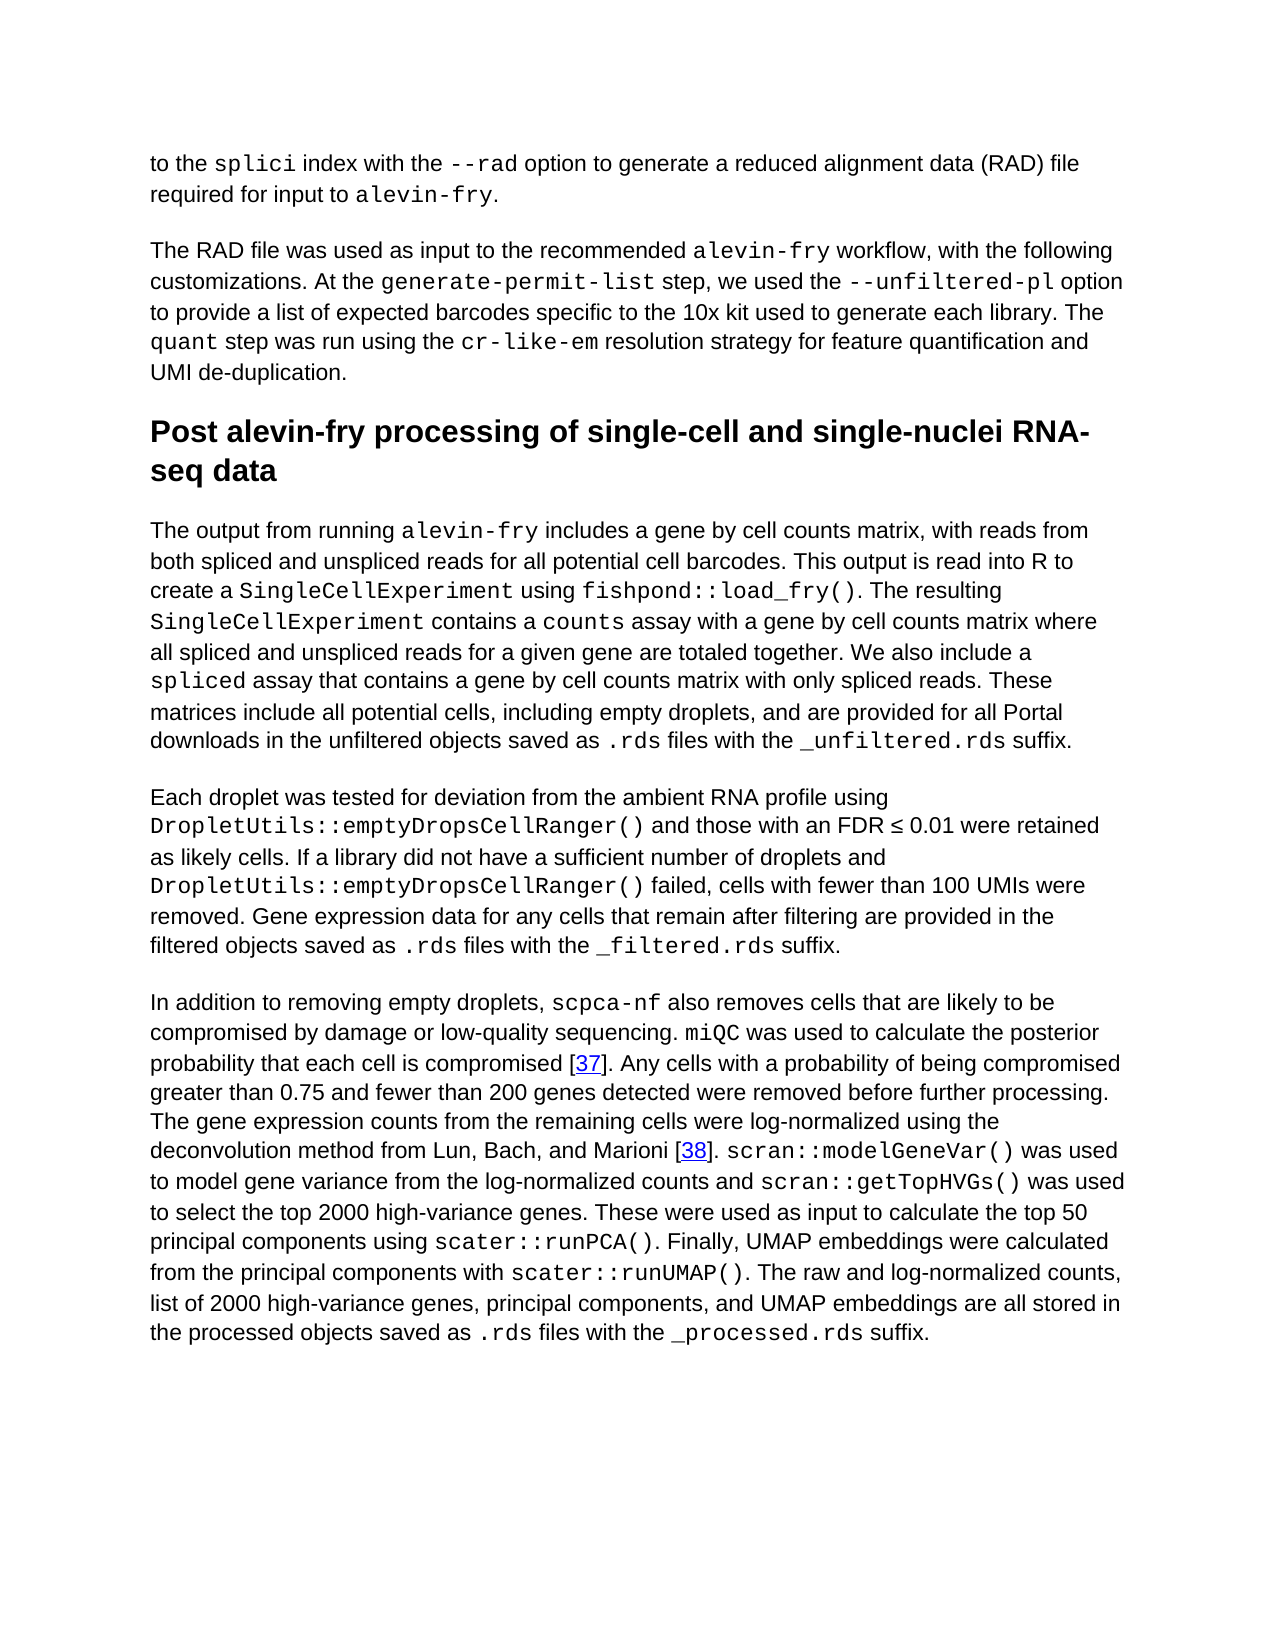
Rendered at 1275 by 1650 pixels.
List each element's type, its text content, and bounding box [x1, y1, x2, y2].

text Each droplet was tested for deviation from the ambient RNA profile using DropletUtils::emptyDropsCellRanger() and those with an FDR ≤ 0.01 were retained as likely cells. If a library did not have a sufficient number of droplets and DropletUtils::emptyDropsCellRanger() failed, cells with fewer than 100 UMIs were removed. Gene expression data for any cells that remain after filtering are provided in the filtered objects saved as .rds files with the _filtered.rds suffix. [150, 783, 1125, 961]
subtitle Post alevin-fry processing of single-cell and single-nuclei RNA-seq data [150, 413, 1125, 488]
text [150, 150, 1125, 209]
text The RAD file was used as input to the recommended alevin-fry workflow, with the following customizations. At the generate-permit-list step, we used the --unfiltered-pl option to provide a list of expected barcodes specific to the 10x kit used to generate each library. The quant step was run using the cr-like-em resolution strategy for feature quantification and UMI de-duplication. [150, 237, 1125, 385]
text In addition to removing empty droplets, scpca-nf also removes cells that are likely to be compromised by damage or low-quality sequencing. miQC was used to calculate the posterior probability that each cell is compromised [37]. Any cells with a probability of being compromised greater than 0.75 and fewer than 200 genes detected were removed before further processing. The gene expression counts from the remaining cells were log-normalized using the deconvolution method from Lun, Bach, and Marioni [38]. scran::modelGeneVar() was used to model gene variance from the log-normalized counts and scran::getTopHVGs() was used to select the top 2000 high-variance genes. These were used as input to calculate the top 50 principal components using scater::runPCA(). Finally, UMAP embeddings were calculated from the principal components with scater::runUMAP(). The raw and log-normalized counts, list of 2000 high-variance genes, principal components, and UMAP embeddings are all stored in the processed objects saved as .rds files with the _processed.rds suffix. [150, 988, 1125, 1347]
text The output from running alevin-fry includes a gene by cell counts matrix, with reads from both spliced and unspliced reads for all potential cell barcodes. This output is read into R to create a SingleCellExperiment using fishpond::load_fry(). The resulting SingleCellExperiment contains a counts assay with a gene by cell counts matrix where all spliced and unspliced reads for a given gene are totaled together. We also include a spliced assay that contains a gene by cell counts matrix with only spliced reads. These matrices include all potential cells, including empty droplets, and are provided for all Portal downloads in the unfiltered objects saved as .rds files with the _unfiltered.rds suffix. [150, 517, 1125, 756]
